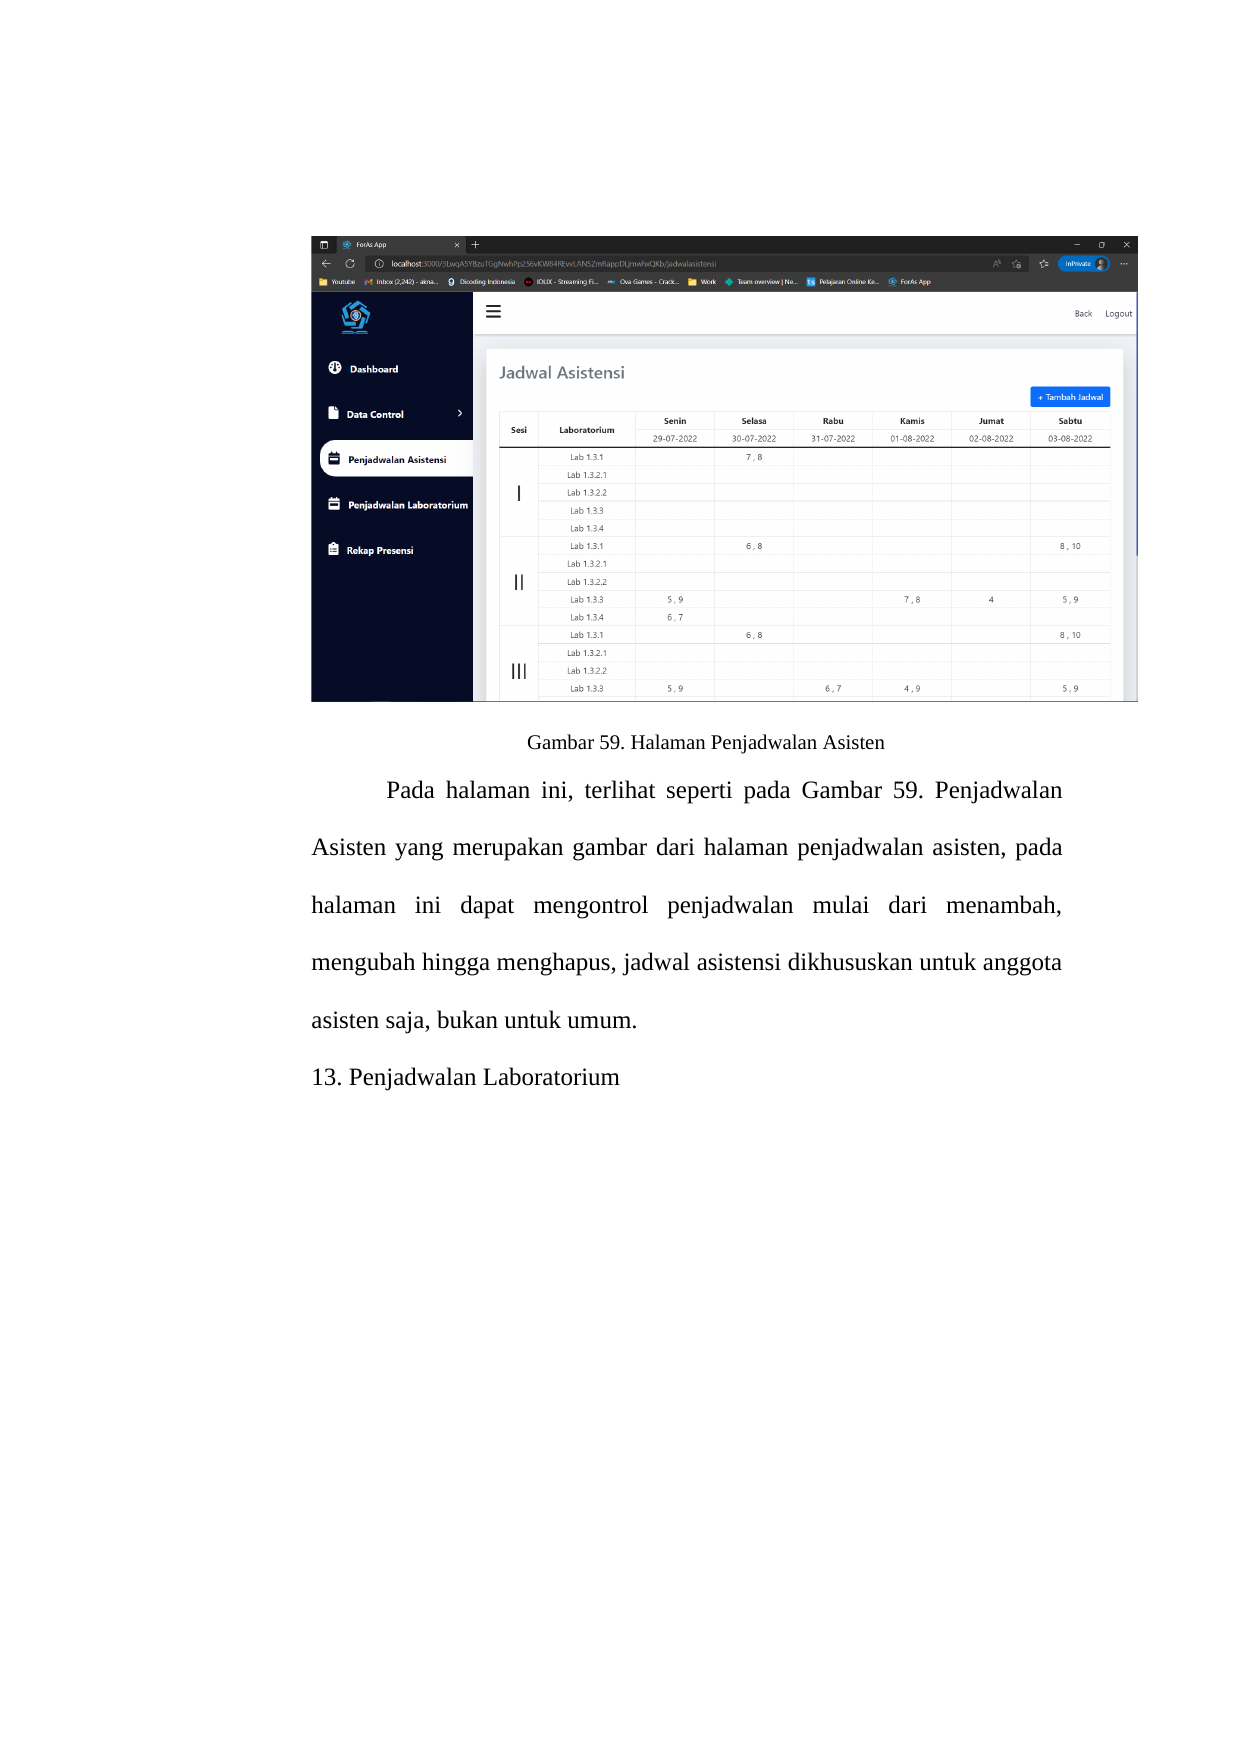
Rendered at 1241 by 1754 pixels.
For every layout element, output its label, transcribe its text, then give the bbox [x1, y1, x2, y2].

picture [311, 236, 1138, 702]
list Penjadwalan Laboratorium [311, 1062, 1063, 1091]
text Pada halaman ini, terlihat seperti pada Gambar 59. Penjadwalan Asisten yang merupakan gambar dari halaman penjadwalan asisten, pada halaman ini dapat mengontrol penjadwalan mulai dari menambah, mengubah hingga menghapus, jadwal asistensi dikhususkan untuk anggota asisten saja, bukan untuk umum. [311, 775, 1063, 1034]
text Gambar 59. Halaman Penjadwalan Asisten [274, 730, 1063, 754]
